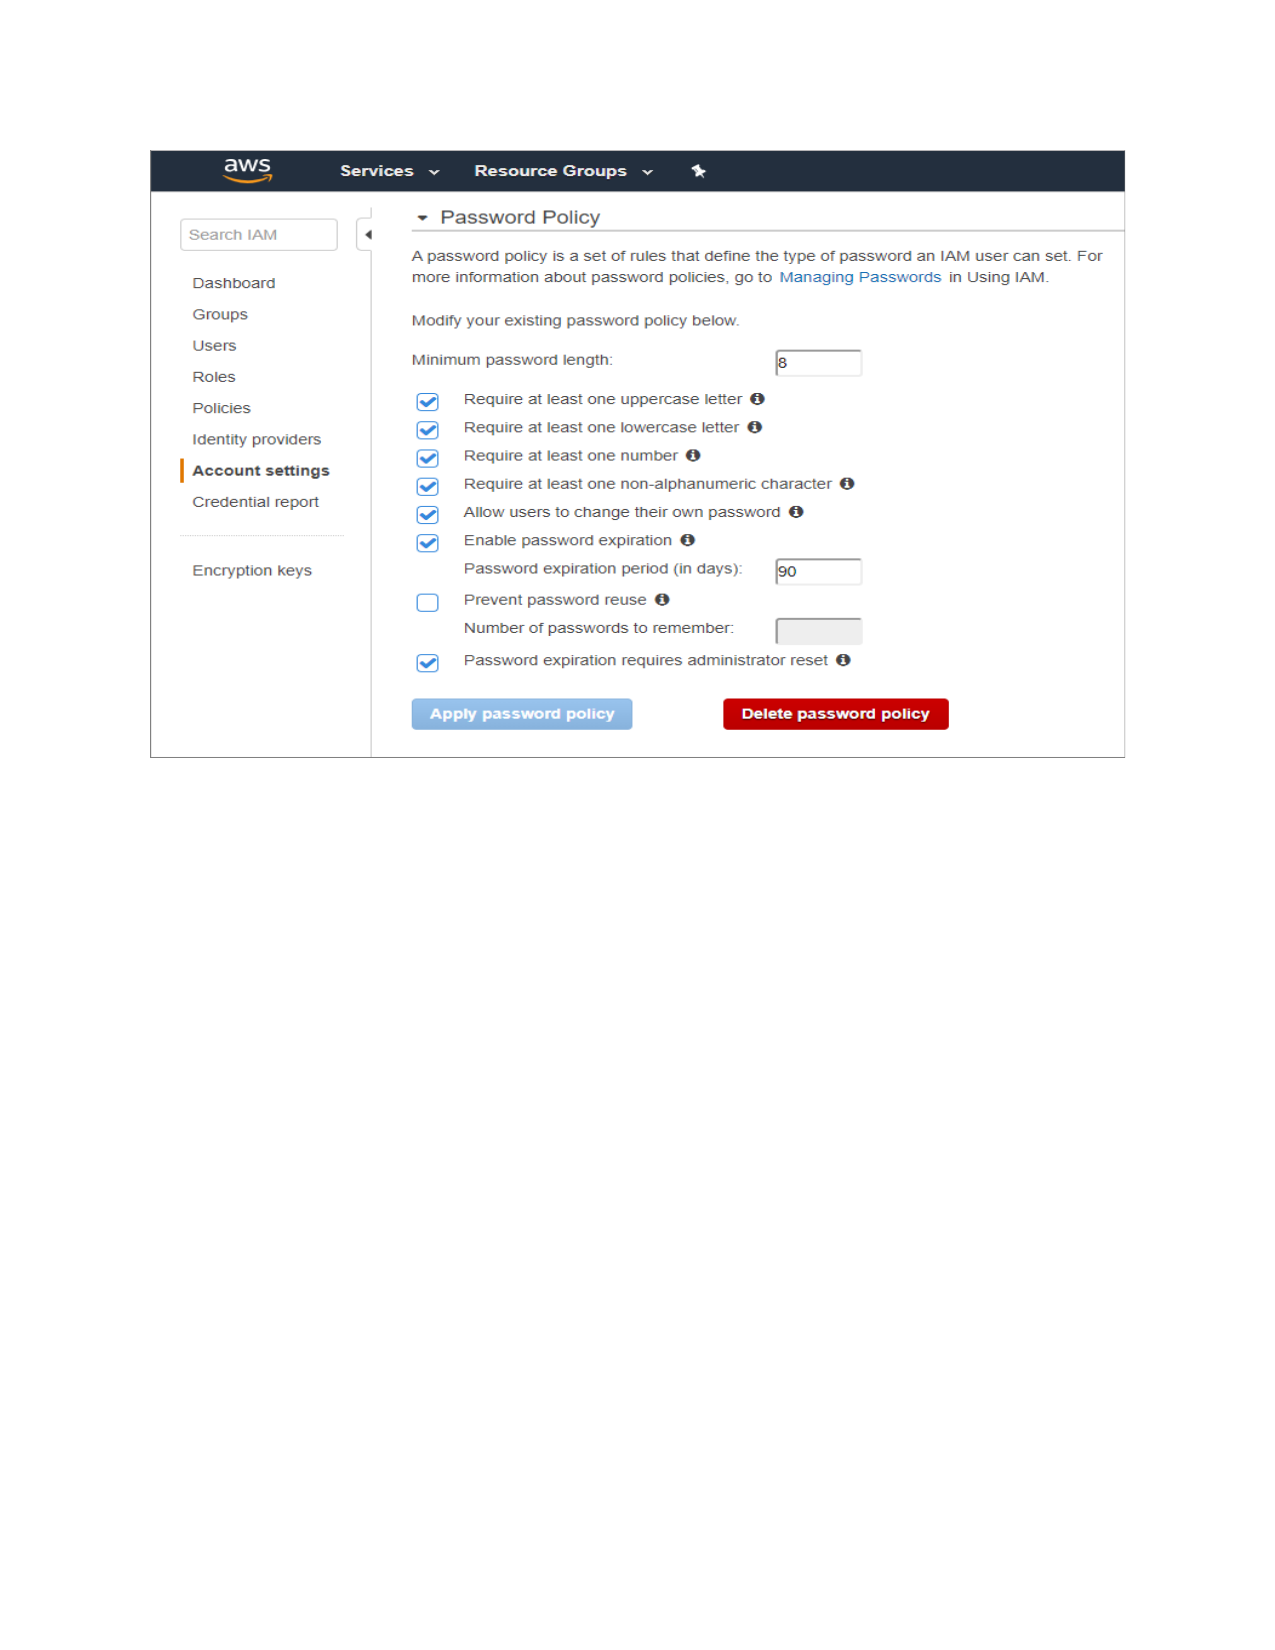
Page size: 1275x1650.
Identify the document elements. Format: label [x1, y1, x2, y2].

picture [150, 150, 1125, 758]
